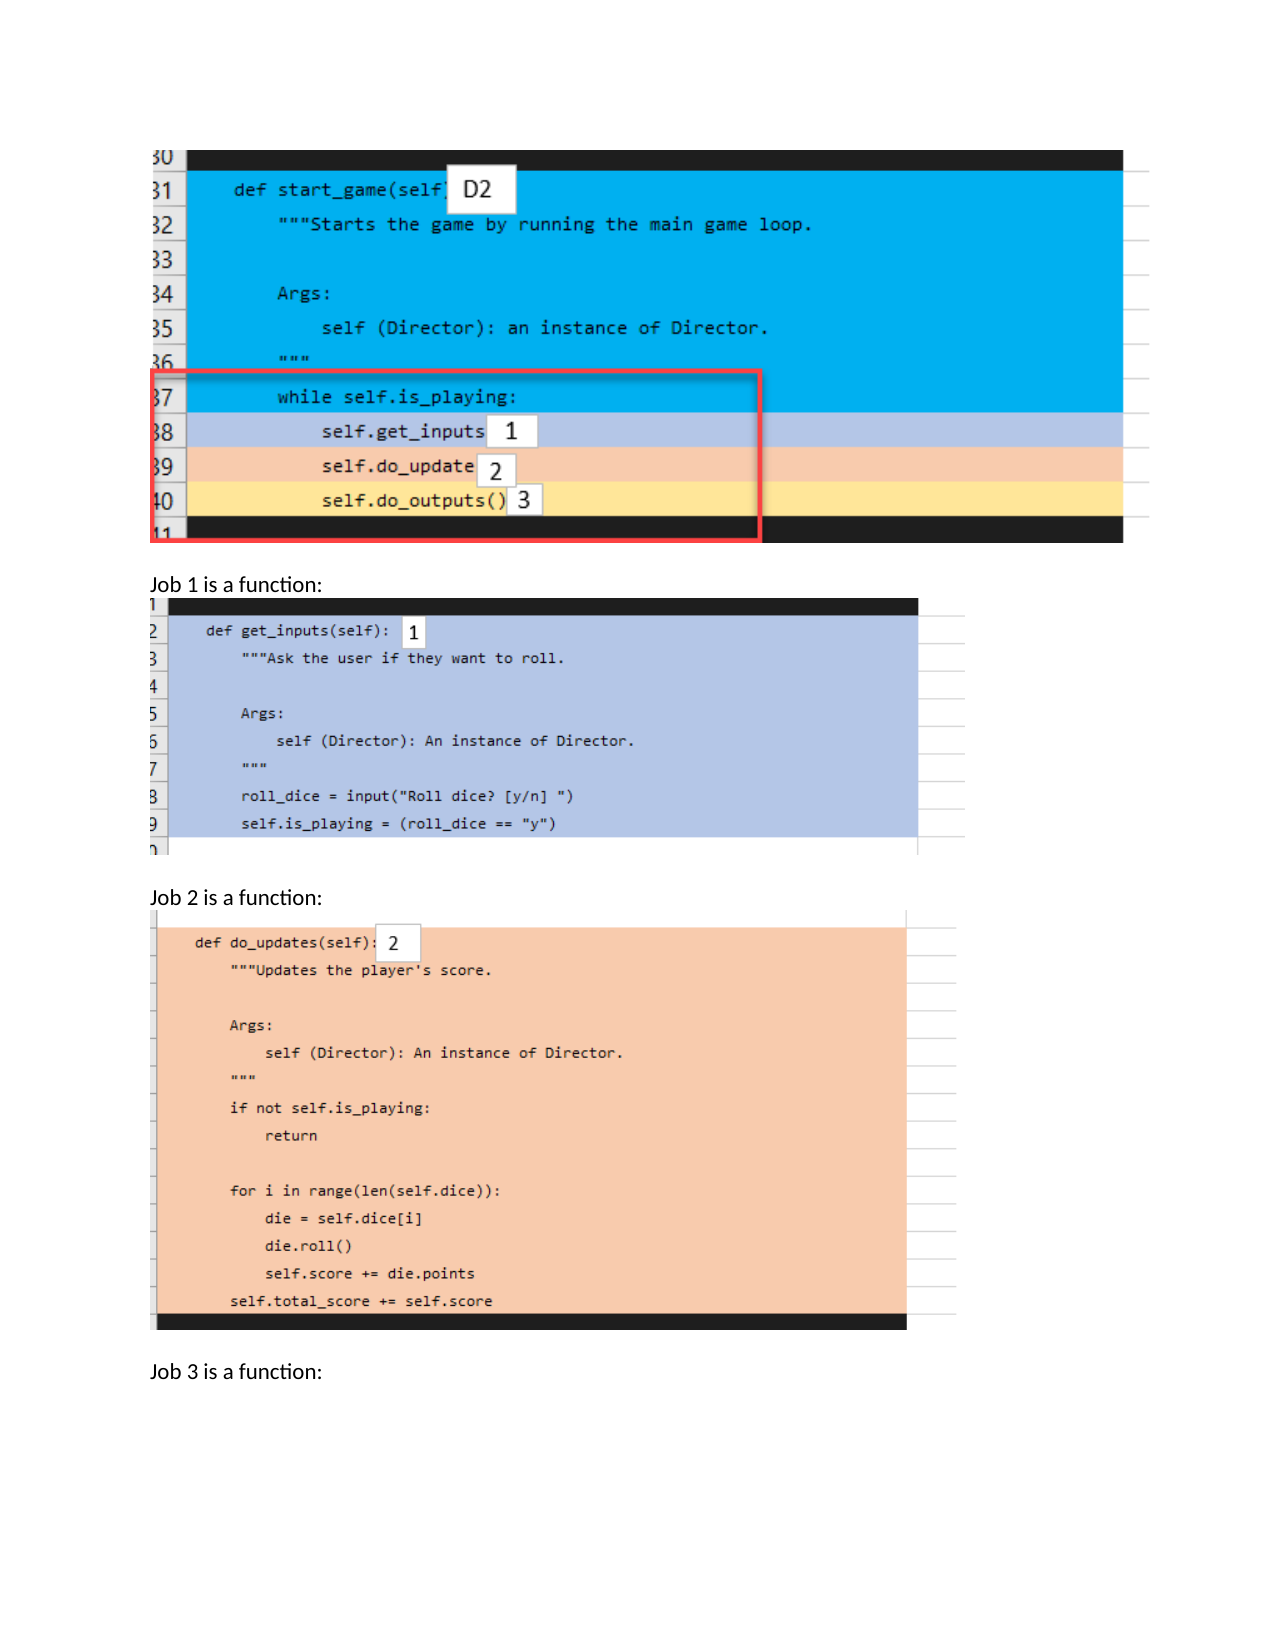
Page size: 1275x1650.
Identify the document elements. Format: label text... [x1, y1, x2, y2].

text Job 1 is a function: [150, 570, 1125, 598]
text Job 3 is a function: [150, 1357, 1125, 1386]
picture [150, 598, 965, 855]
picture [150, 910, 957, 1330]
picture [150, 150, 1150, 543]
text Job 2 is a function: [150, 883, 1125, 911]
